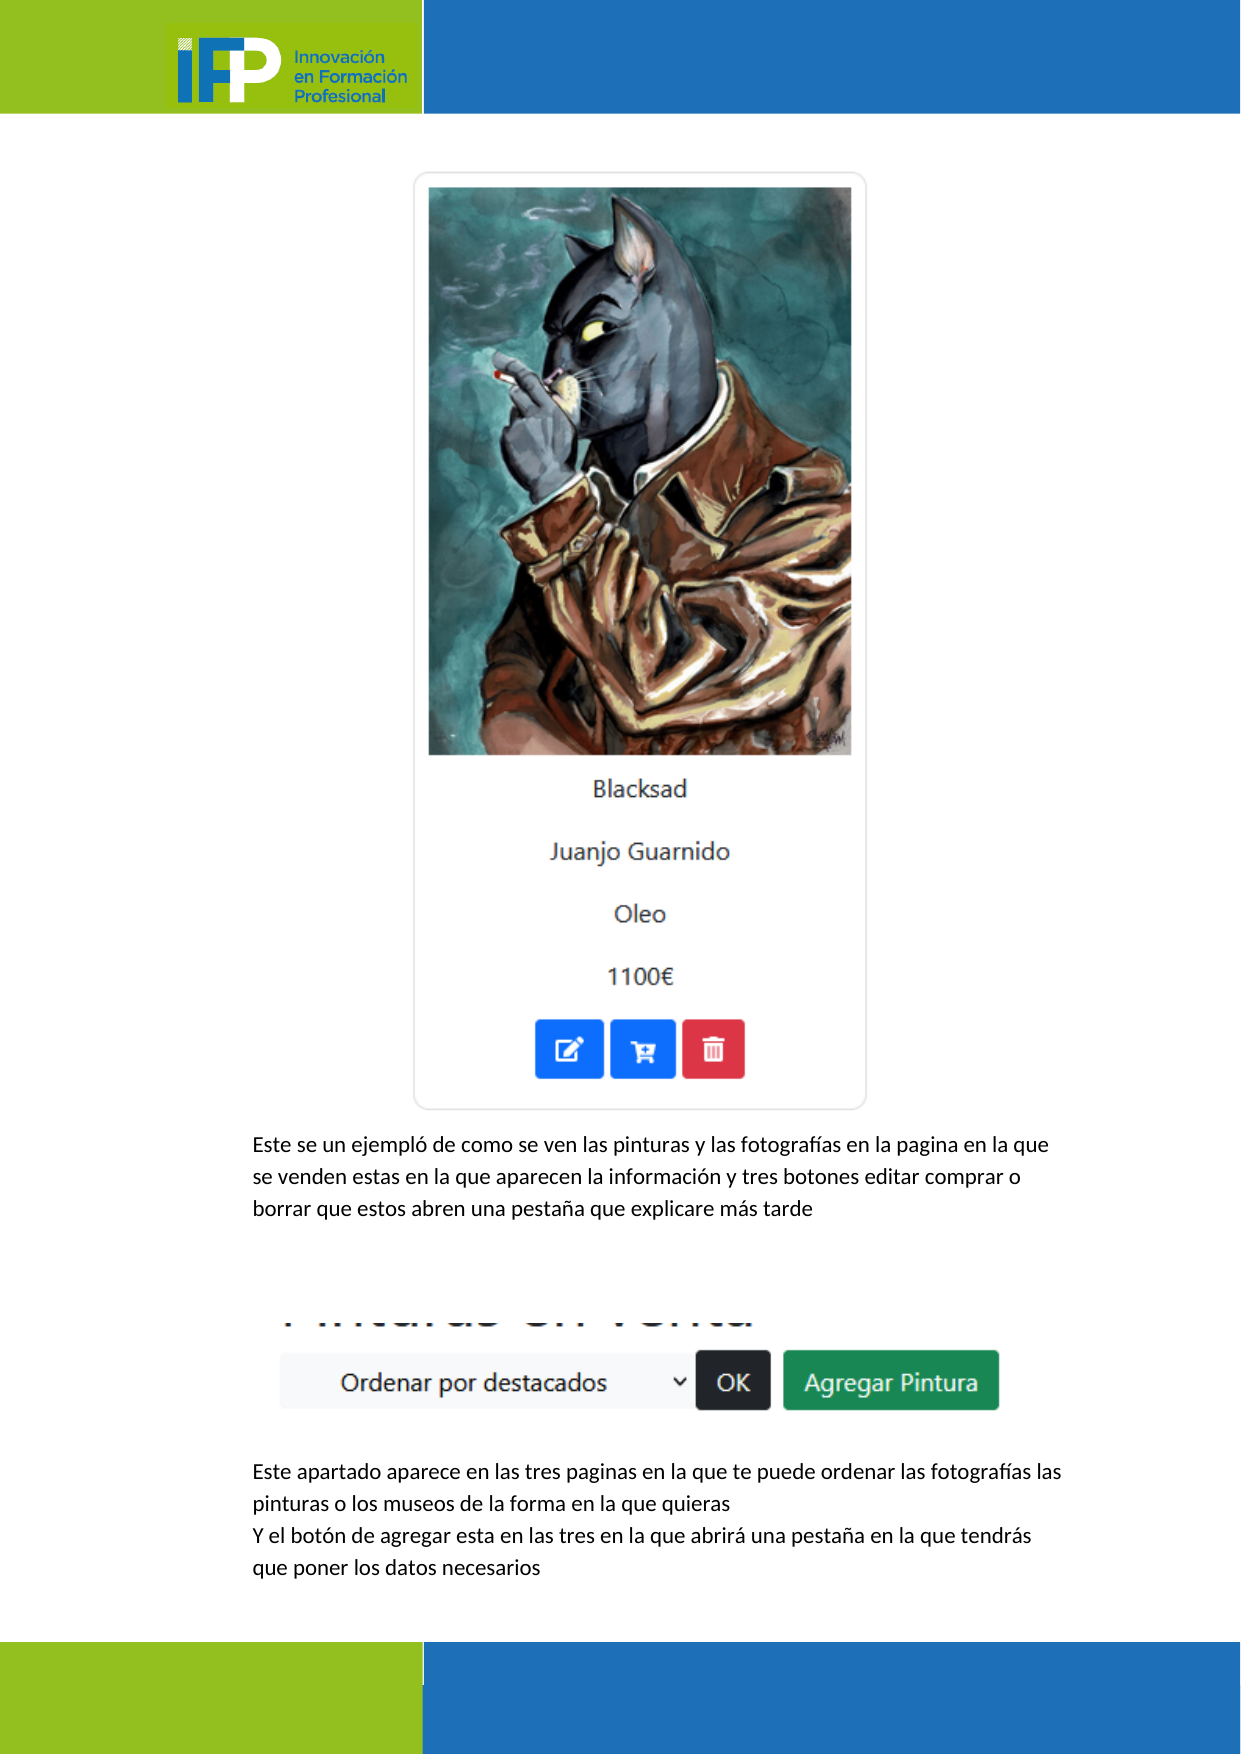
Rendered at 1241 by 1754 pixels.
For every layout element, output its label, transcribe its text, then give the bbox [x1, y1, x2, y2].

picture [252, 1323, 1126, 1453]
list Y el botón de agregar esta en las tres en la que abrirá una pestaña en la que tendrás que poner los datos necesarios [252, 1521, 1063, 1581]
picture [166, 23, 418, 108]
list Este apartado aparece en las tres paginas en la que te puede ordenar las fotografías las pinturas o los museos de la forma en la que quieras [252, 1457, 1063, 1517]
picture [390, 147, 925, 1126]
list Este se un ejempló de como se ven las pinturas y las fotografías en la pagina en la que se venden estas en la que aparecen la información y tres botones editar comprar o borrar que estos abren una pestaña que explicare más tarde [252, 1130, 1063, 1222]
